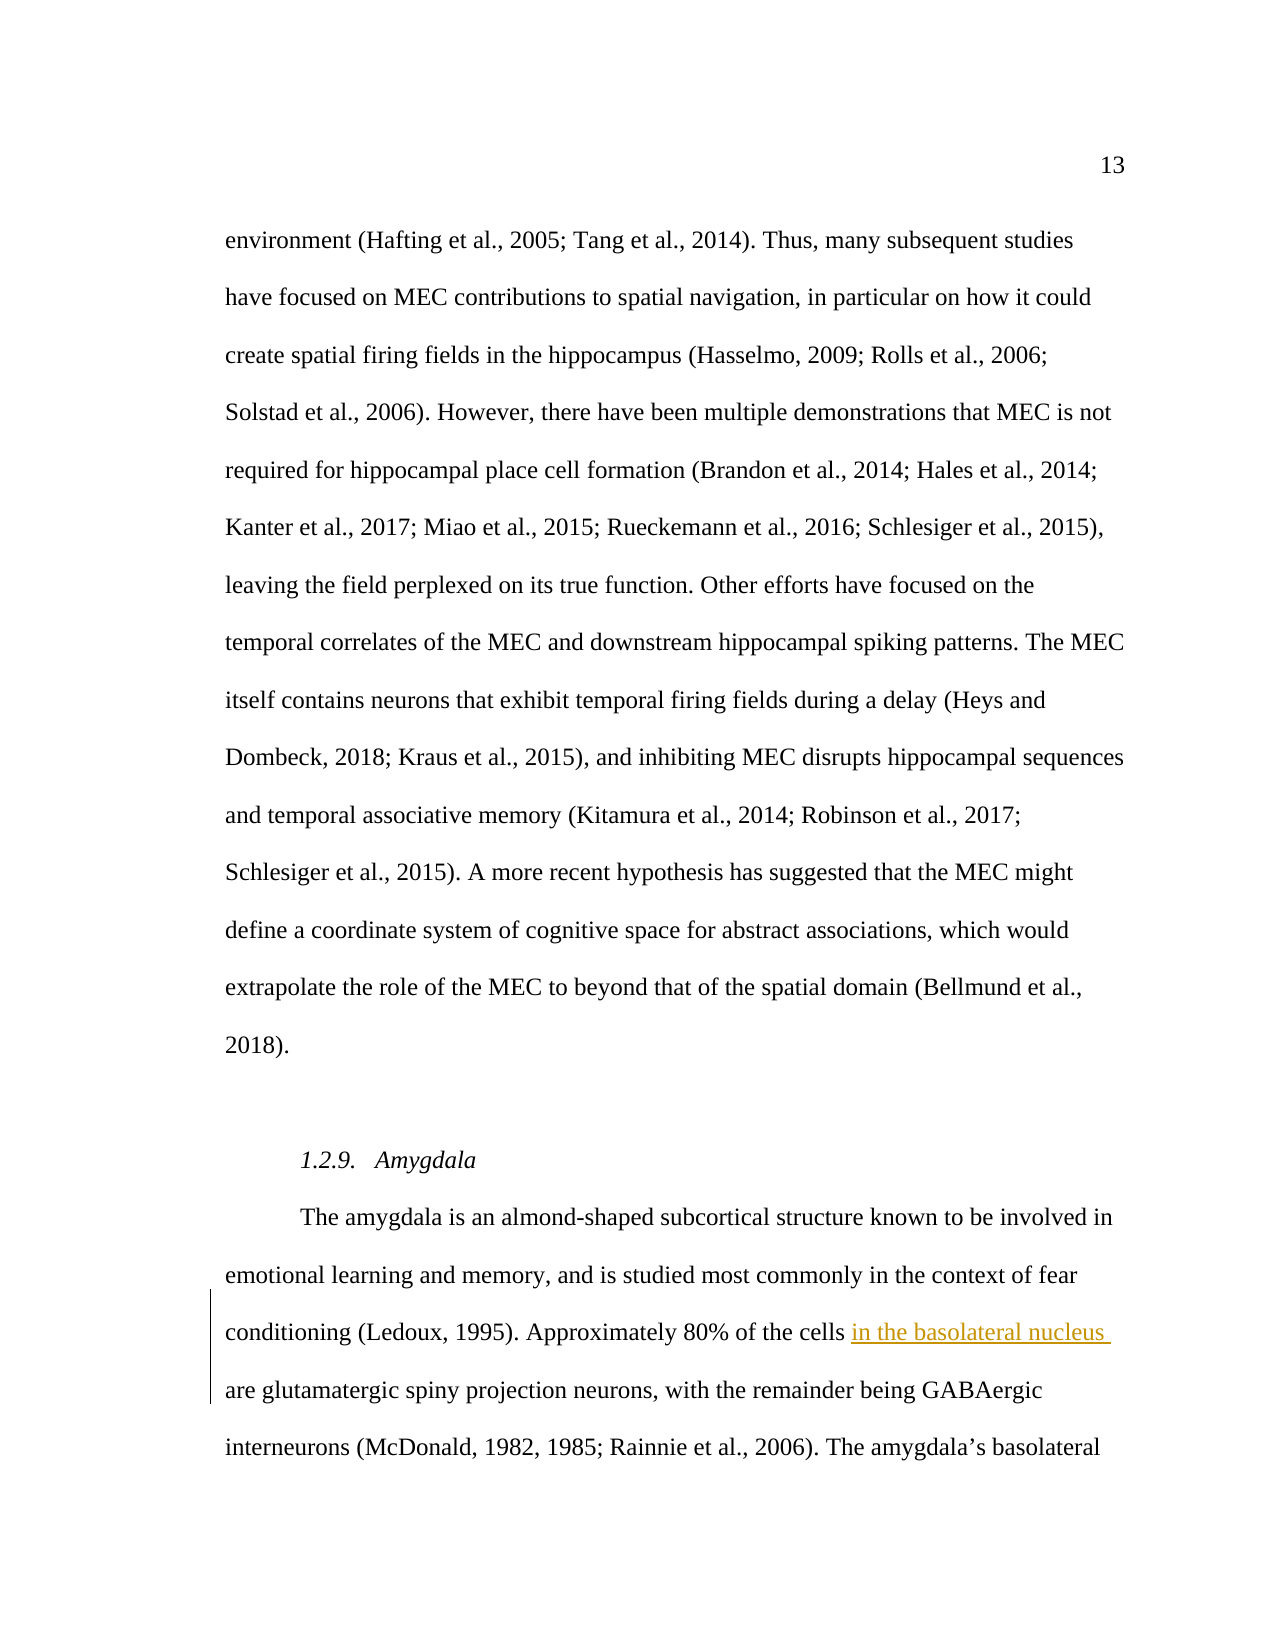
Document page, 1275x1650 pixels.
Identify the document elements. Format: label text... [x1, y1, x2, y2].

subtitle Amygdala [300, 1145, 1125, 1174]
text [225, 225, 1125, 1059]
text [225, 1202, 1125, 1461]
